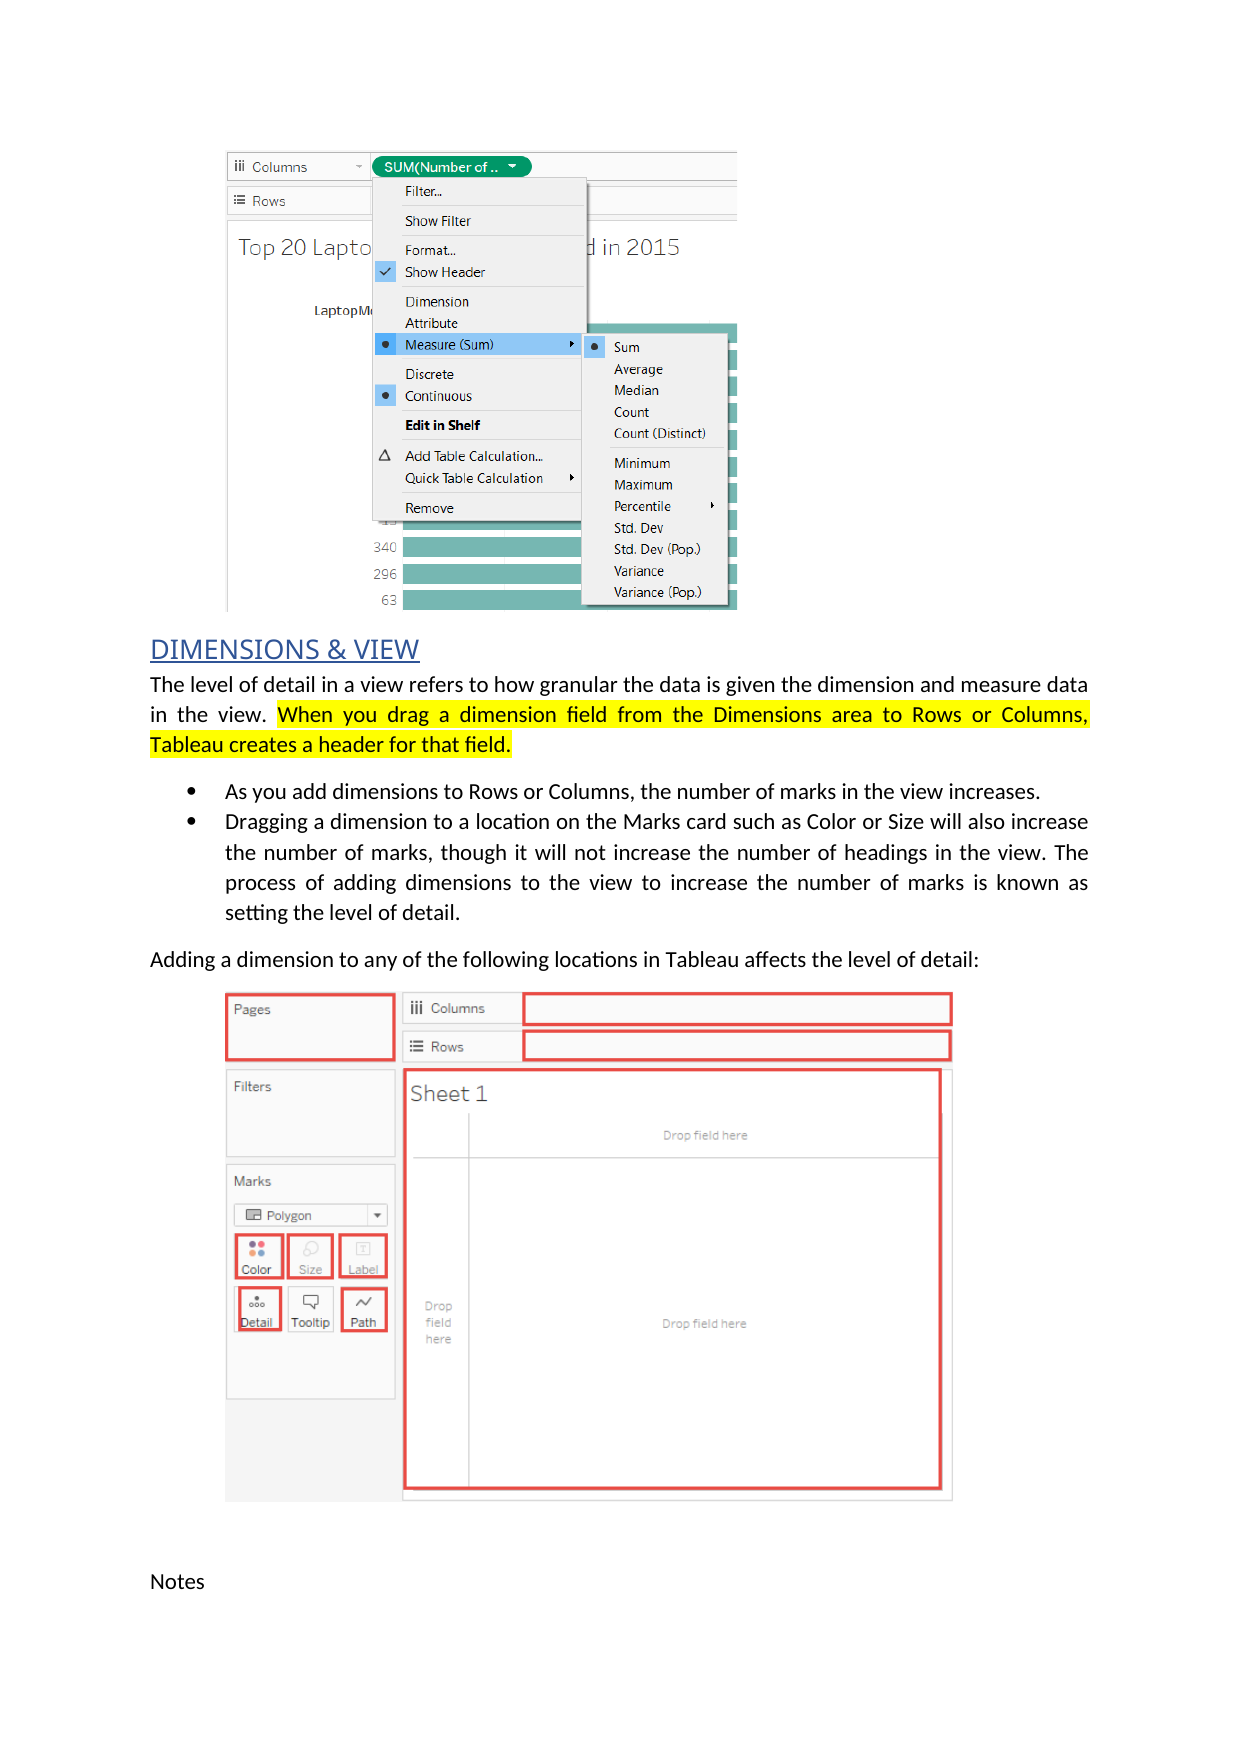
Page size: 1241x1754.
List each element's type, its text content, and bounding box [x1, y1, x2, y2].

picture [225, 991, 954, 1502]
text Adding a dimension to any of the following locations in Tableau affects the level of detail: [150, 945, 1090, 973]
list As you add dimensions to Rows or Columns, the number of marks in the view increases. [187, 777, 1090, 805]
subtitle DIMENSIONS & VIEW [150, 630, 1090, 667]
text The level of detail in a view refers to how granular the data is given the dimension and measure data in the view. When you drag a dimension field from the Dimensions area to Rows or Columns, Tableau creates a header for that field. [150, 670, 1090, 758]
picture [225, 150, 738, 612]
list Dragging a dimension to a location on the Marks card such as Color or Size will also increase the number of marks, though it will not increase the number of headings in the view. The process of adding dimensions to the view to increase the number of marks is known as setting the level of detail. [187, 807, 1090, 926]
text Notes [150, 1567, 1090, 1596]
